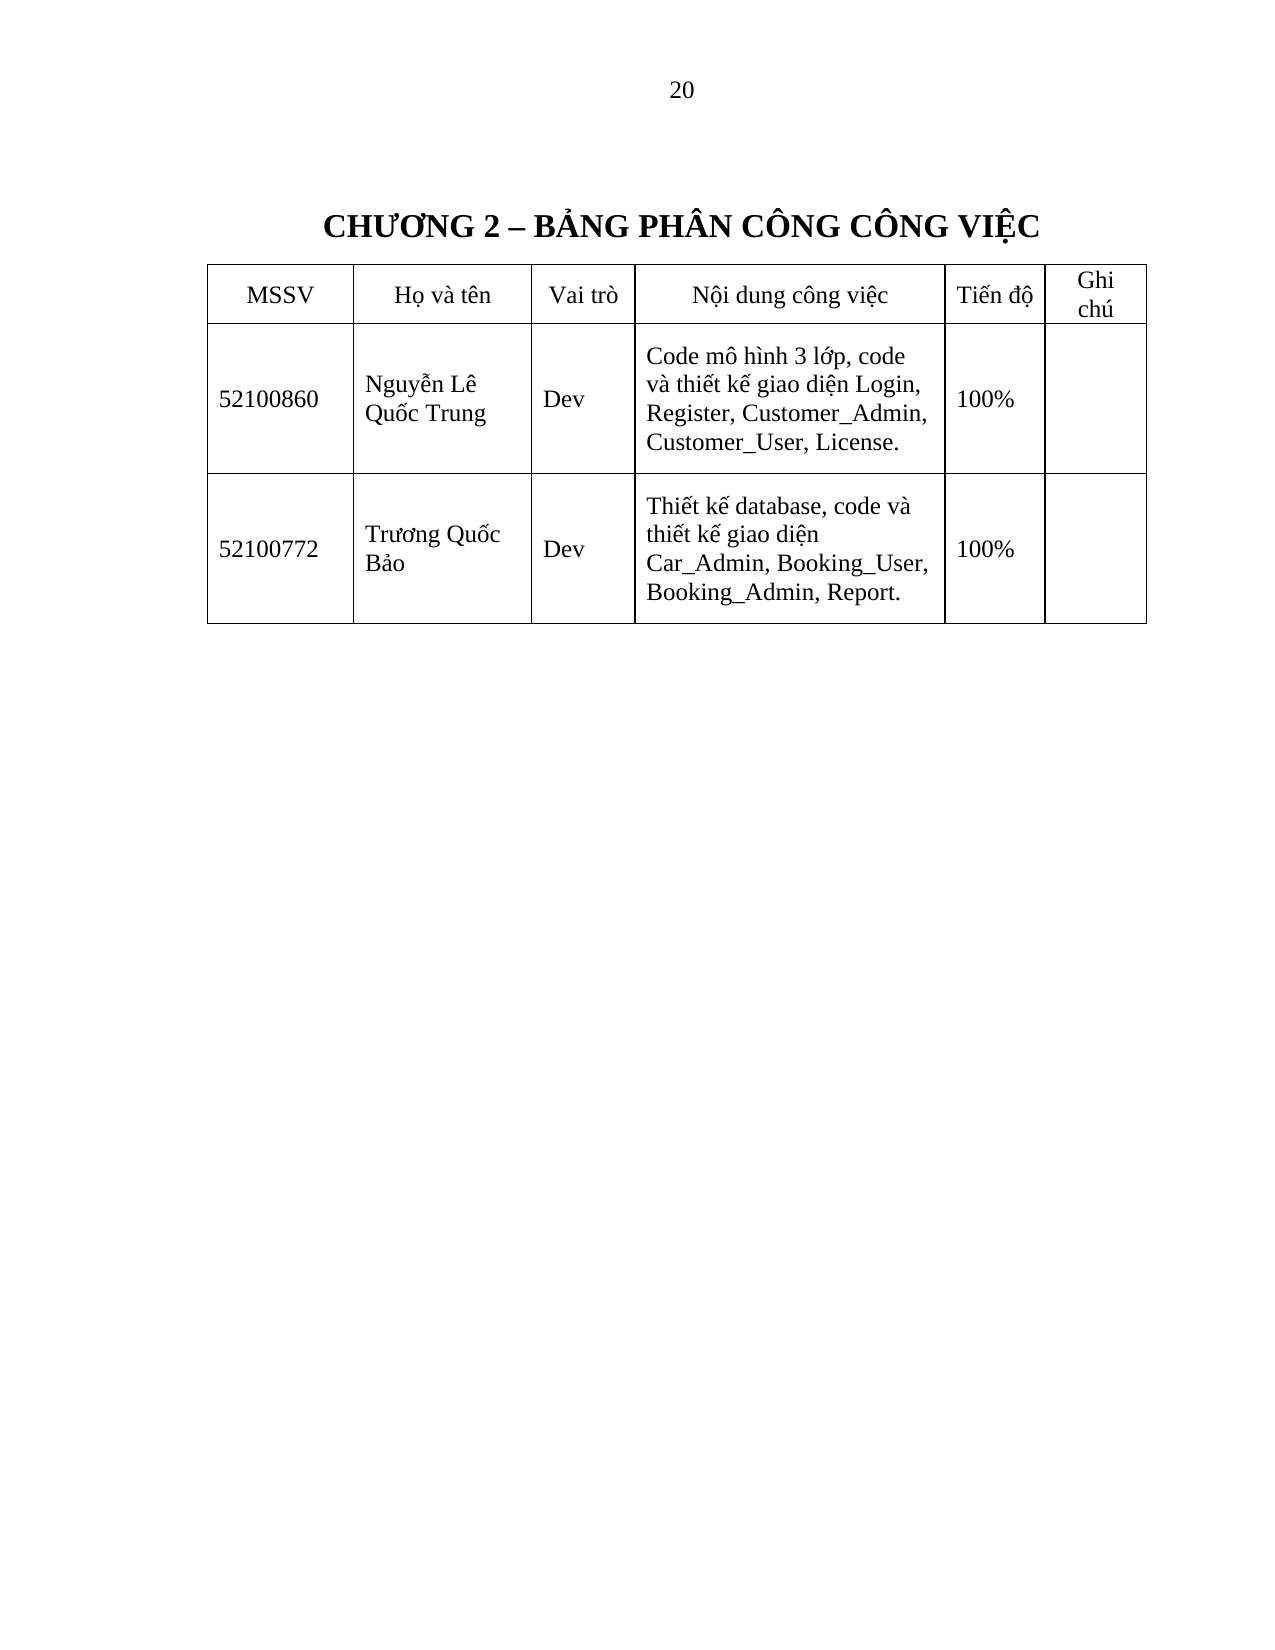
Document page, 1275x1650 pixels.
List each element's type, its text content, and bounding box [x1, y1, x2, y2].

table_cell Trương Quốc Bảo [354, 474, 531, 623]
table_cell [1046, 474, 1146, 623]
text CHƯƠNG 2 – BẢNG PHÂN CÔNG CÔNG VIỆC [207, 207, 1157, 245]
table_cell Thiết kế database, code và thiết kế giao diện Car_Admin, Booking_User, Booking_Admin, Report. [636, 474, 944, 623]
table_header Ghi chú [1046, 265, 1146, 323]
table_cell 100% [946, 324, 1044, 473]
table_header Nội dung công việc [636, 265, 944, 323]
table_cell 52100772 [208, 474, 353, 623]
table_cell 52100860 [208, 324, 353, 473]
table_header Vai trò [532, 265, 634, 323]
table_cell 100% [946, 474, 1044, 623]
table_cell Dev [532, 474, 634, 623]
table_cell Code mô hình 3 lớp, code và thiết kế giao diện Login, Register, Customer_Admin, Customer_User, License. [636, 324, 944, 473]
table_cell Dev [532, 324, 634, 473]
table_cell [1046, 324, 1146, 473]
table_header Họ và tên [354, 265, 531, 323]
table_header Tiến độ [946, 265, 1044, 323]
table_header MSSV [208, 265, 353, 323]
table_cell Nguyễn Lê Quốc Trung [354, 324, 531, 473]
